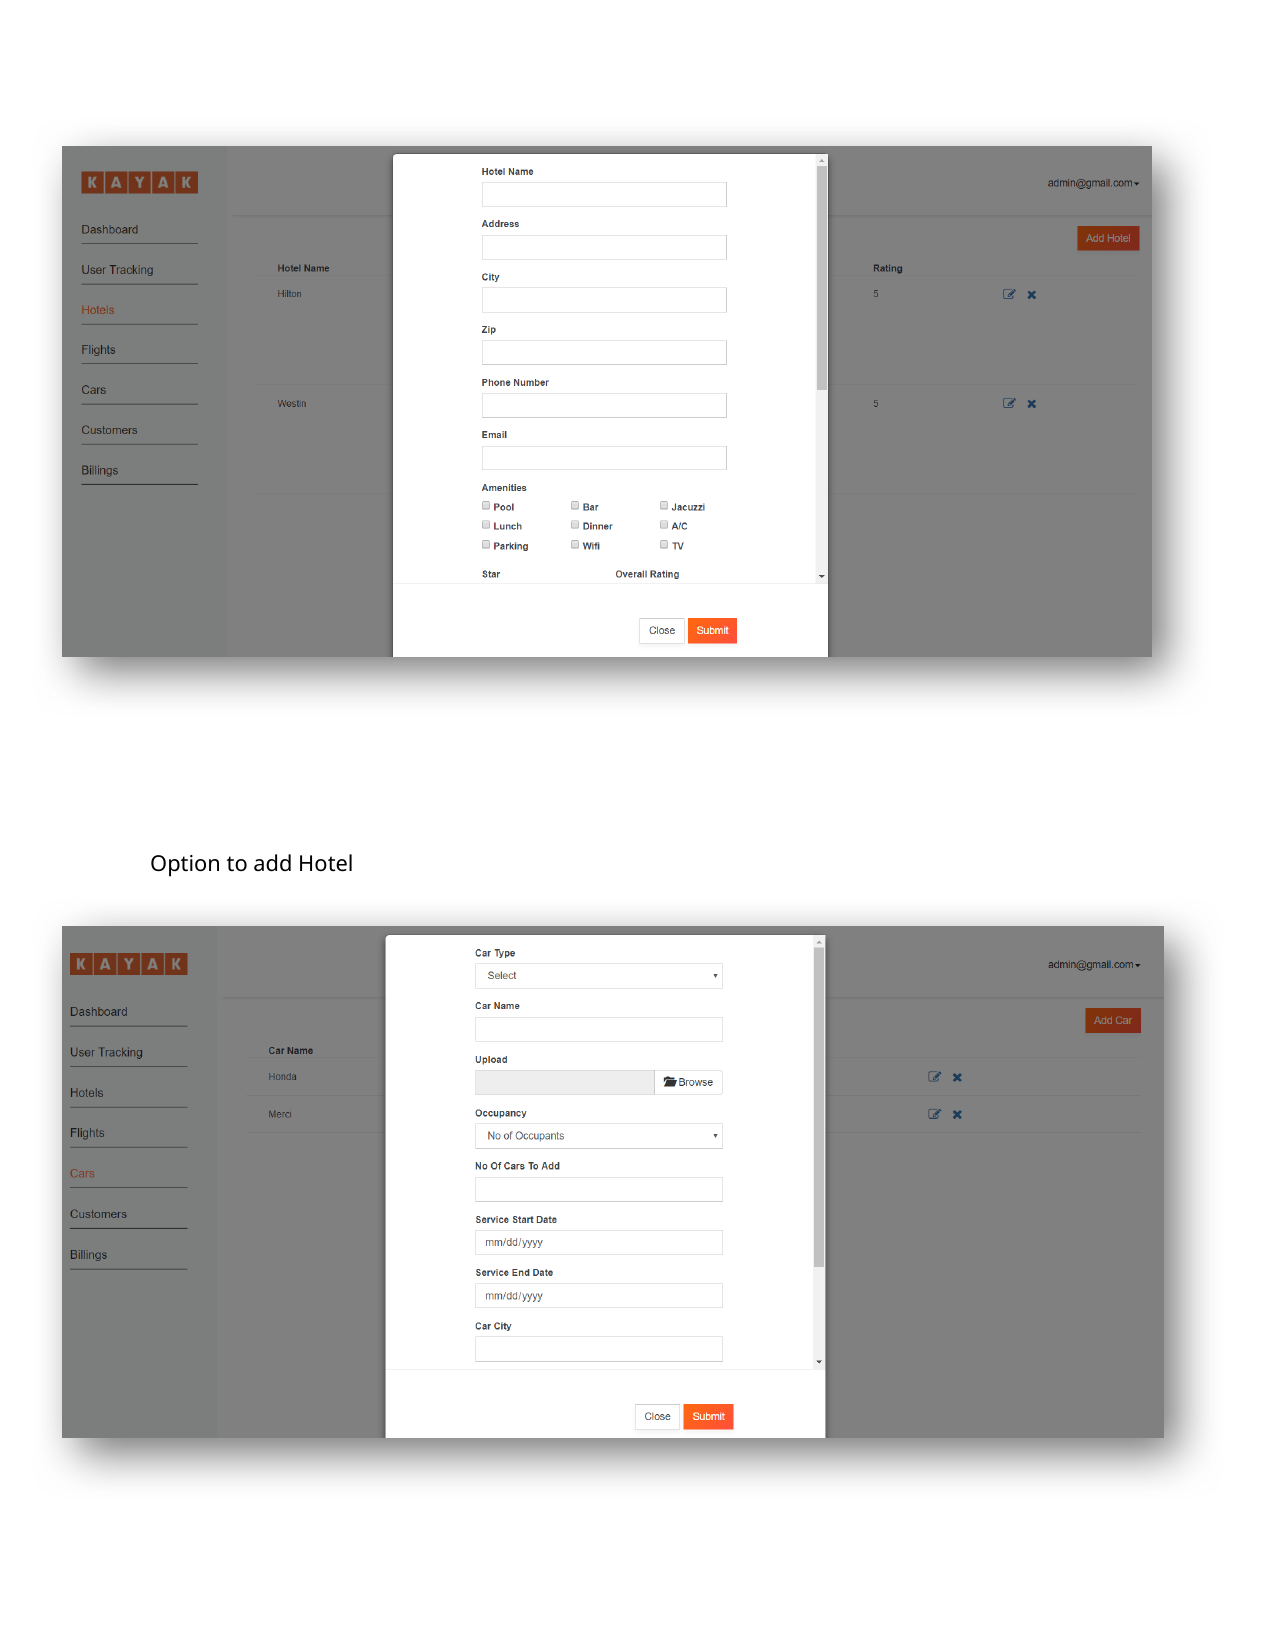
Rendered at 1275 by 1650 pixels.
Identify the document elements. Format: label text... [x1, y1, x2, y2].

picture [62, 926, 1164, 1438]
picture [62, 146, 1152, 657]
text Option to add Hotel [150, 848, 1125, 877]
